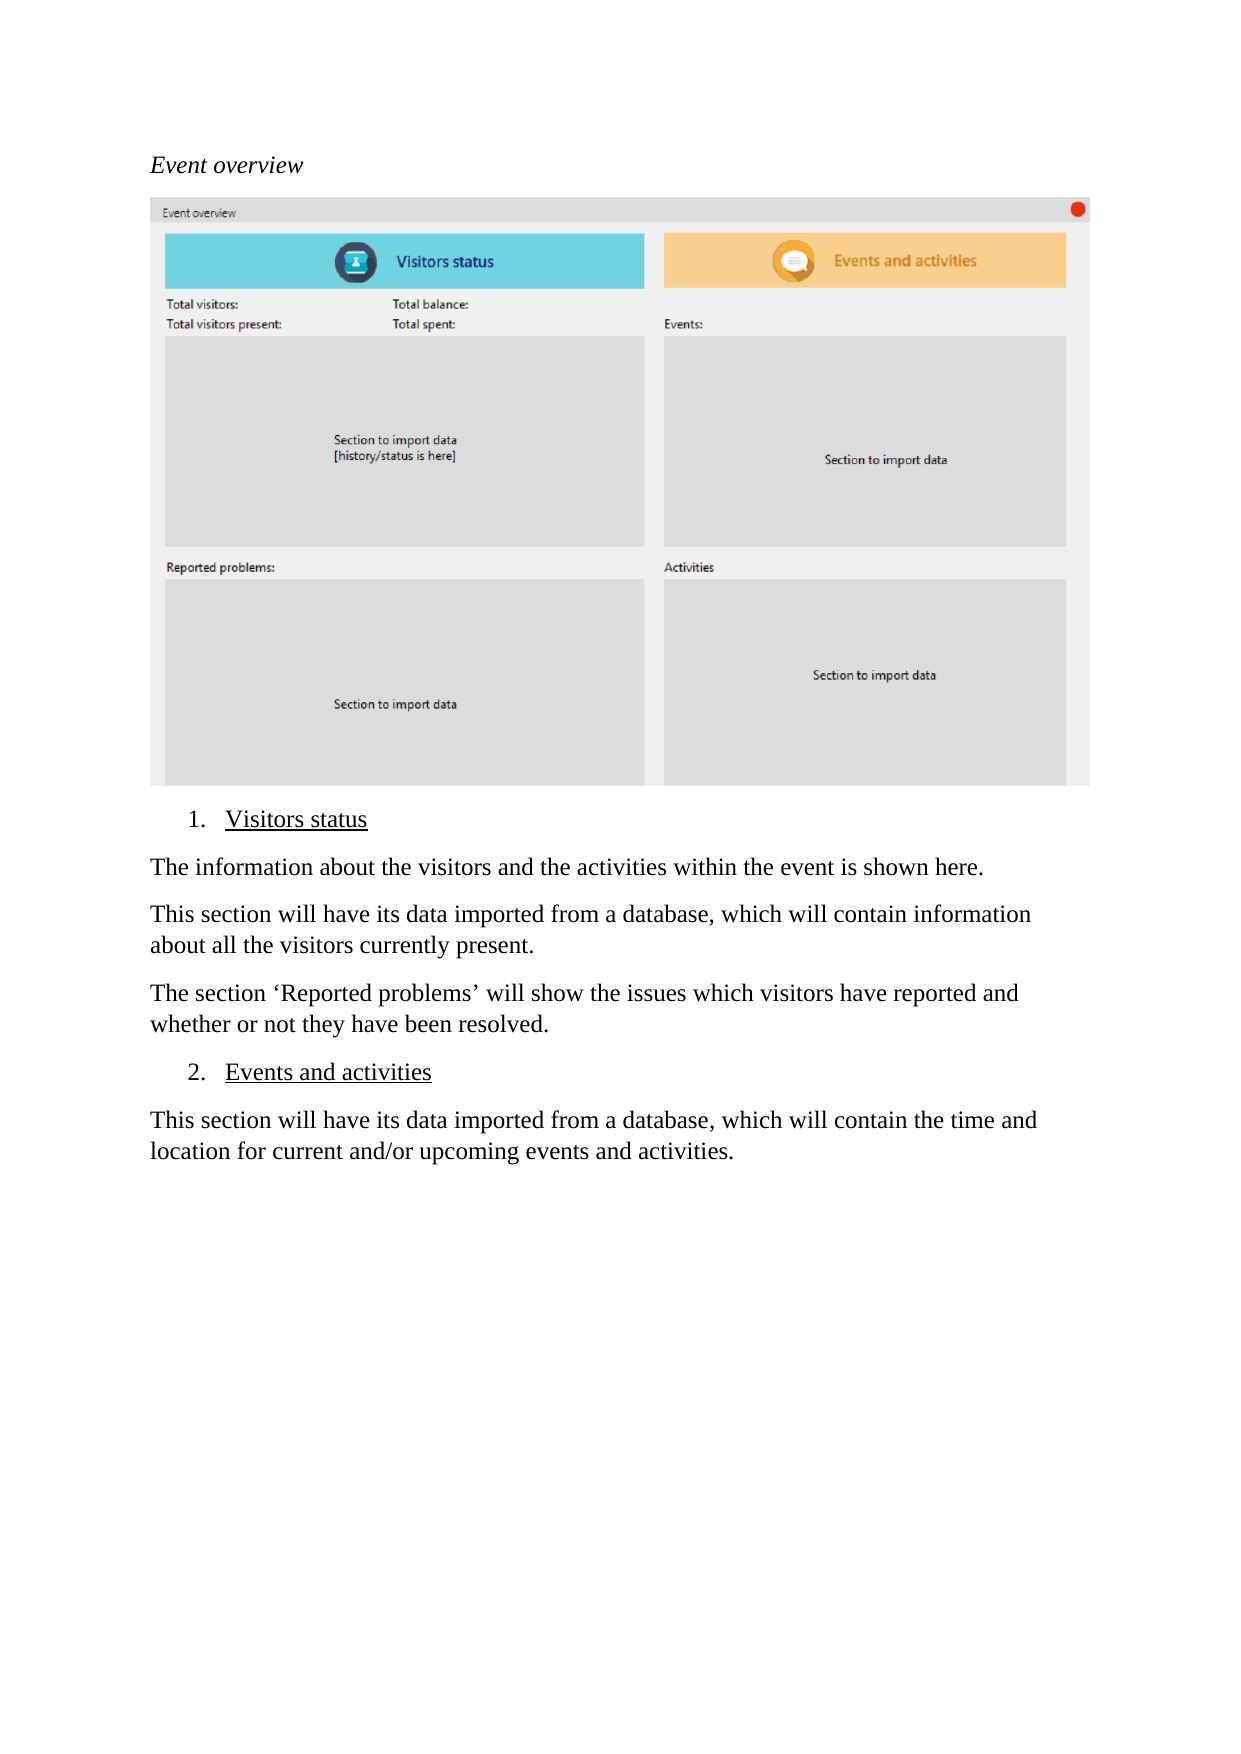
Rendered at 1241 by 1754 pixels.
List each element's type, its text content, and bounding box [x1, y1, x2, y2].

picture [150, 197, 1091, 786]
text This section will have its data imported from a database, which will contain the time and location for current and/or upcoming events and activities. [150, 1105, 1090, 1164]
list Events and activities [187, 1057, 1090, 1086]
text Event overview [150, 150, 1090, 179]
text The information about the visitors and the activities within the event is shown here. [150, 852, 1090, 881]
text The section ‘Reported problems’ will show the issues which visitors have reported and whether or not they have been resolved. [150, 978, 1090, 1038]
text This section will have its data imported from a database, which will contain information about all the visitors currently present. [150, 899, 1090, 959]
list Visitors status [187, 804, 1090, 833]
